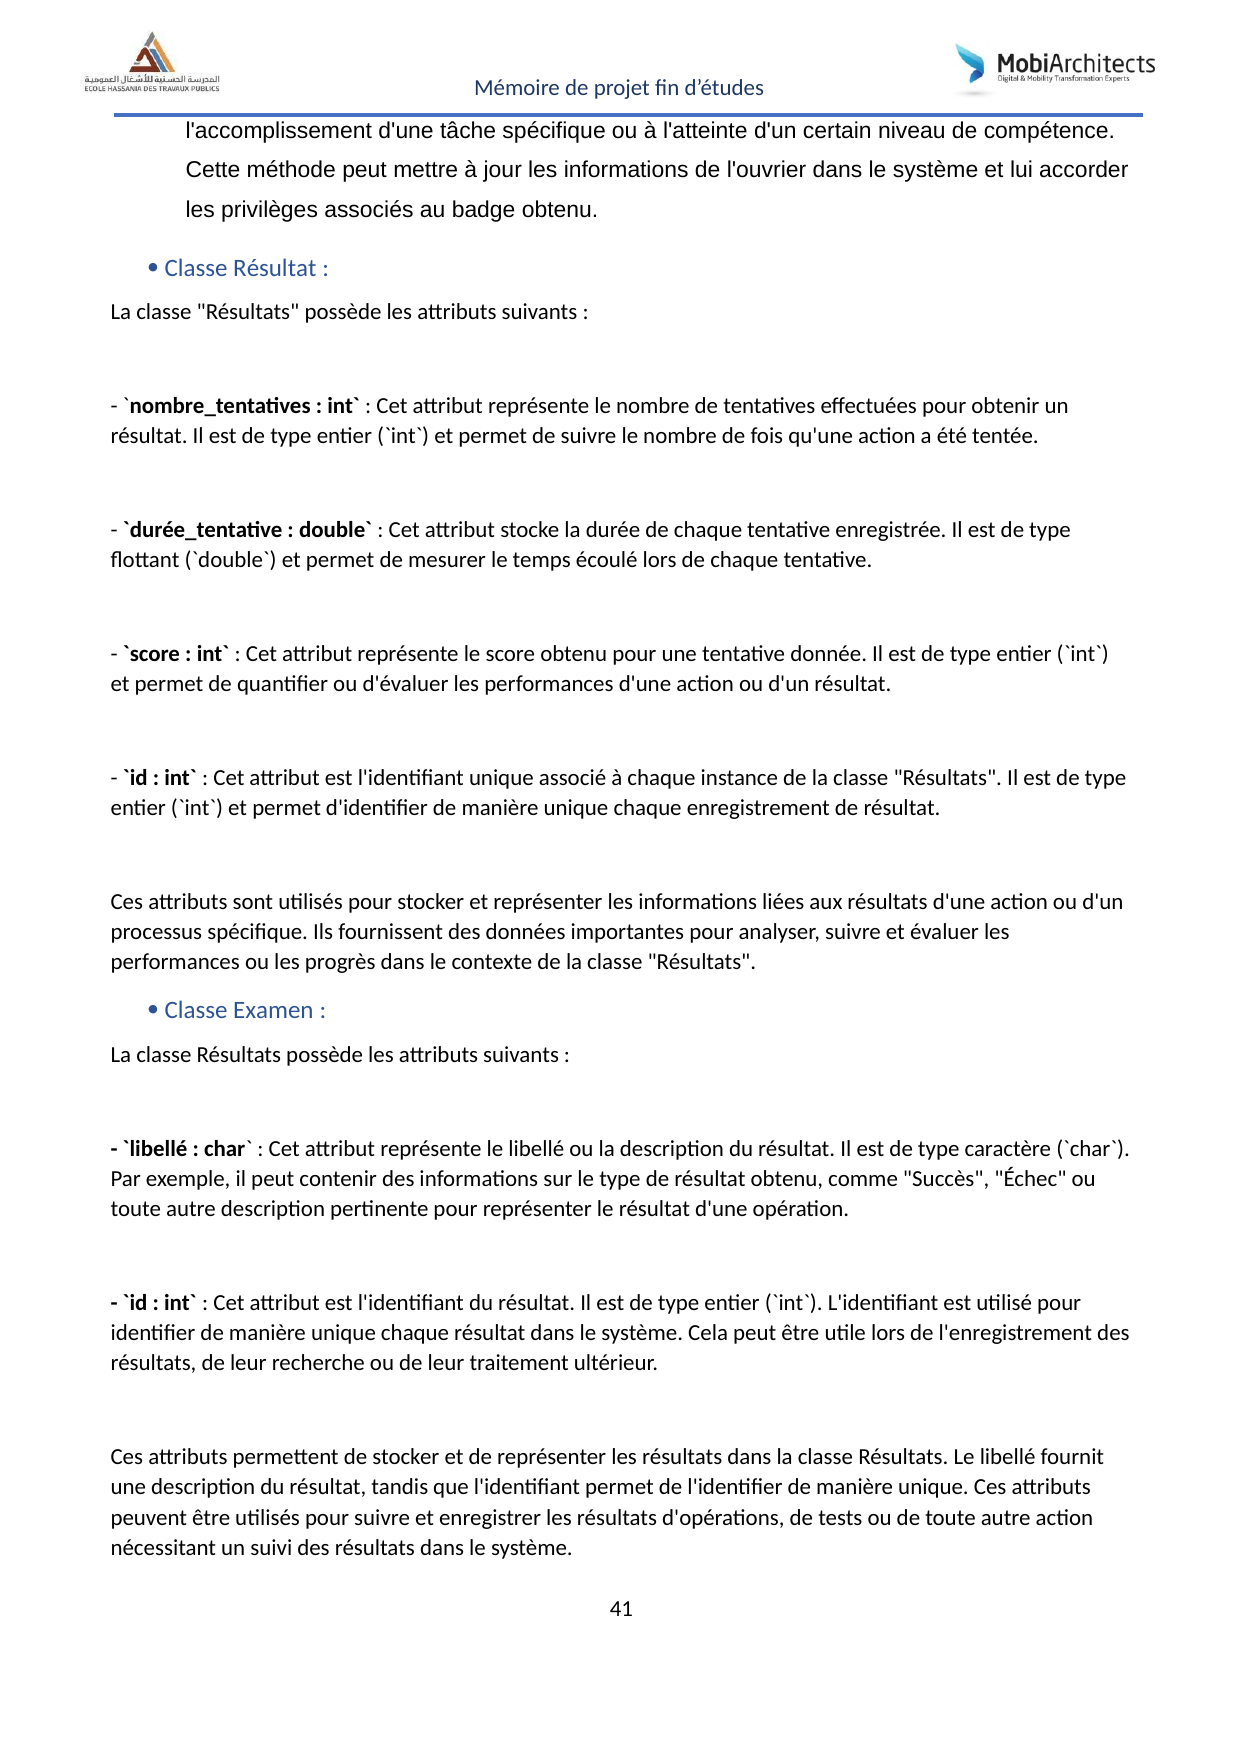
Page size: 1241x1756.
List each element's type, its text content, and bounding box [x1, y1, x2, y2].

picture [952, 43, 1155, 98]
picture [80, 30, 220, 93]
text Ces attributs sont utilisés pour stocker et représenter les informations liées aux résultats d'une action ou d'un processus spécifique. Ils fournissent des données importantes pour analyser, suivre et évaluer les performances ou les progrès dans le contexte de la classe "Résultats". [110, 887, 1132, 976]
text La classe "Résultats" possède les attributs suivants : [110, 297, 1132, 326]
subtitle Classe Examen : [148, 994, 1132, 1025]
text - `durée_tentative : double` : Cet attribut stocke la durée de chaque tentative enregistrée. Il est de type flottant (`double`) et permet de mesurer le temps écoulé lors de chaque tentative. [110, 515, 1132, 573]
text Ces attributs permettent de stocker et de représenter les résultats dans la classe Résultats. Le libellé fournit une description du résultat, tandis que l'identifiant permet de l'identifier de manière unique. Ces attributs peuvent être utilisés pour suivre et enregistrer les résultats d'opérations, de tests ou de toute autre action nécessitant un suivi des résultats dans le système. [110, 1442, 1132, 1561]
text La classe Résultats possède les attributs suivants : [110, 1040, 1132, 1068]
subtitle Classe Résultat : [148, 252, 1132, 282]
text - `score : int` : Cet attribut représente le score obtenu pour une tentative donnée. Il est de type entier (`int`) et permet de quantifier ou d'évaluer les performances d'une action ou d'un résultat. [110, 639, 1132, 697]
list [148, 117, 1132, 222]
text - `nombre_tentatives : int` : Cet attribut représente le nombre de tentatives effectuées pour obtenir un résultat. Il est de type entier (`int`) et permet de suivre le nombre de fois qu'une action a été tentée. [110, 391, 1132, 449]
text - `id : int` : Cet attribut est l'identifiant du résultat. Il est de type entier (`int`). L'identifiant est utilisé pour identifier de manière unique chaque résultat dans le système. Cela peut être utile lors de l'enregistrement des résultats, de leur recherche ou de leur traitement ultérieur. [110, 1288, 1132, 1376]
text - `id : int` : Cet attribut est l'identifiant unique associé à chaque instance de la classe "Résultats". Il est de type entier (`int`) et permet d'identifier de manière unique chaque enregistrement de résultat. [110, 763, 1132, 821]
text - `libellé : char` : Cet attribut représente le libellé ou la description du résultat. Il est de type caractère (`char`). Par exemple, il peut contenir des informations sur le type de résultat obtenu, comme "Succès", "Échec" ou toute autre description pertinente pour représenter le résultat d'une opération. [110, 1134, 1132, 1222]
